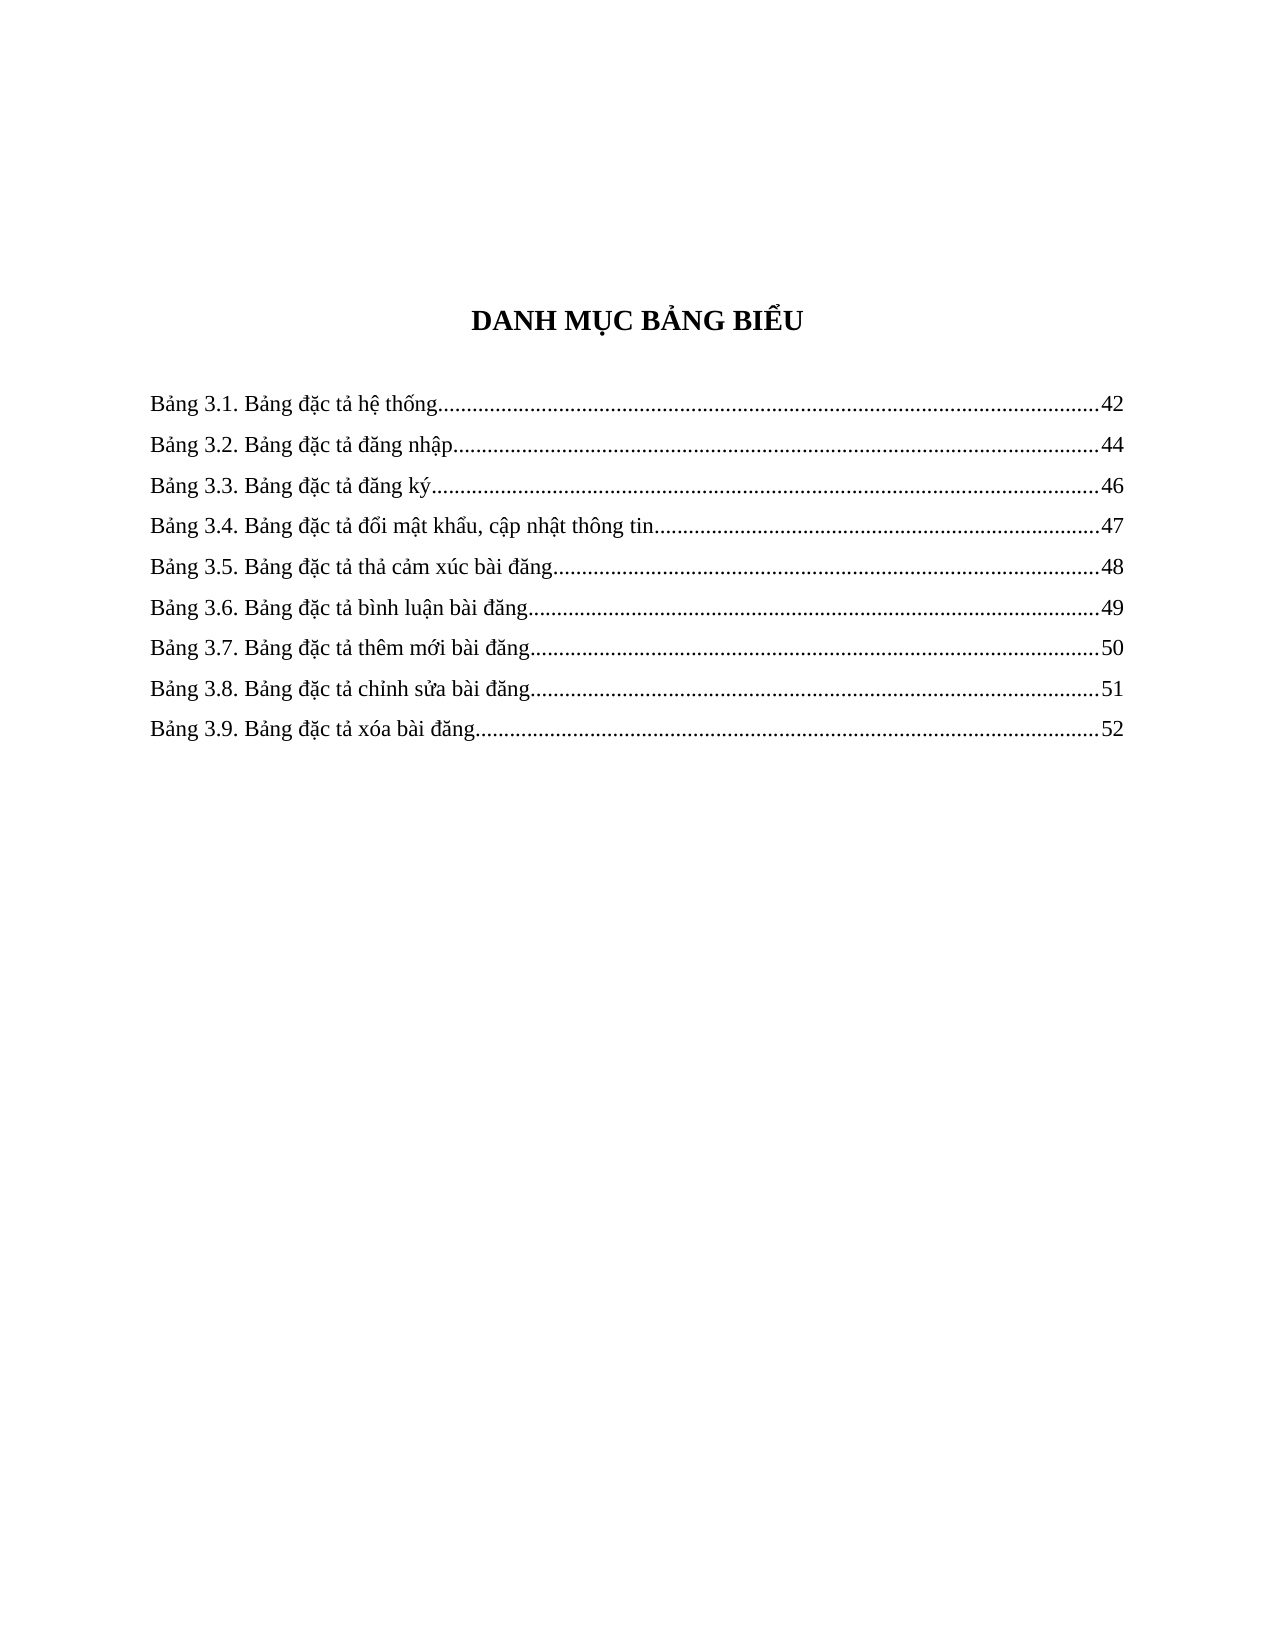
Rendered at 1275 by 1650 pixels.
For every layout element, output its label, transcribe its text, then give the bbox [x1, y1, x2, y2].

text Bảng 3.6. Bảng đặc tả bình luận bài đăng 49 [528, 594, 1125, 620]
text Bảng 3.8. Bảng đặc tả chỉnh sửa bài đăng 51 [530, 675, 1125, 701]
text Bảng 3.7. Bảng đặc tả thêm mới bài đăng 50 [530, 634, 1125, 661]
text Bảng 3.1. Bảng đặc tả hệ thống 42 [438, 391, 1125, 417]
text Bảng 3.9. Bảng đặc tả xóa bài đăng 52 [475, 716, 1125, 742]
text Bảng 3.2. Bảng đặc tả đăng nhập 44 [453, 431, 1125, 457]
text Bảng 3.5. Bảng đặc tả thả cảm xúc bài đăng 48 [553, 553, 1125, 579]
text Bảng 3.4. Bảng đặc tả đổi mật khẩu, cập nhật thông tin 47 [150, 512, 1125, 539]
subtitle DANH MỤC BẢNG BIỂU [150, 303, 1125, 337]
text Bảng 3.3. Bảng đặc tả đăng ký 46 [431, 472, 1125, 498]
